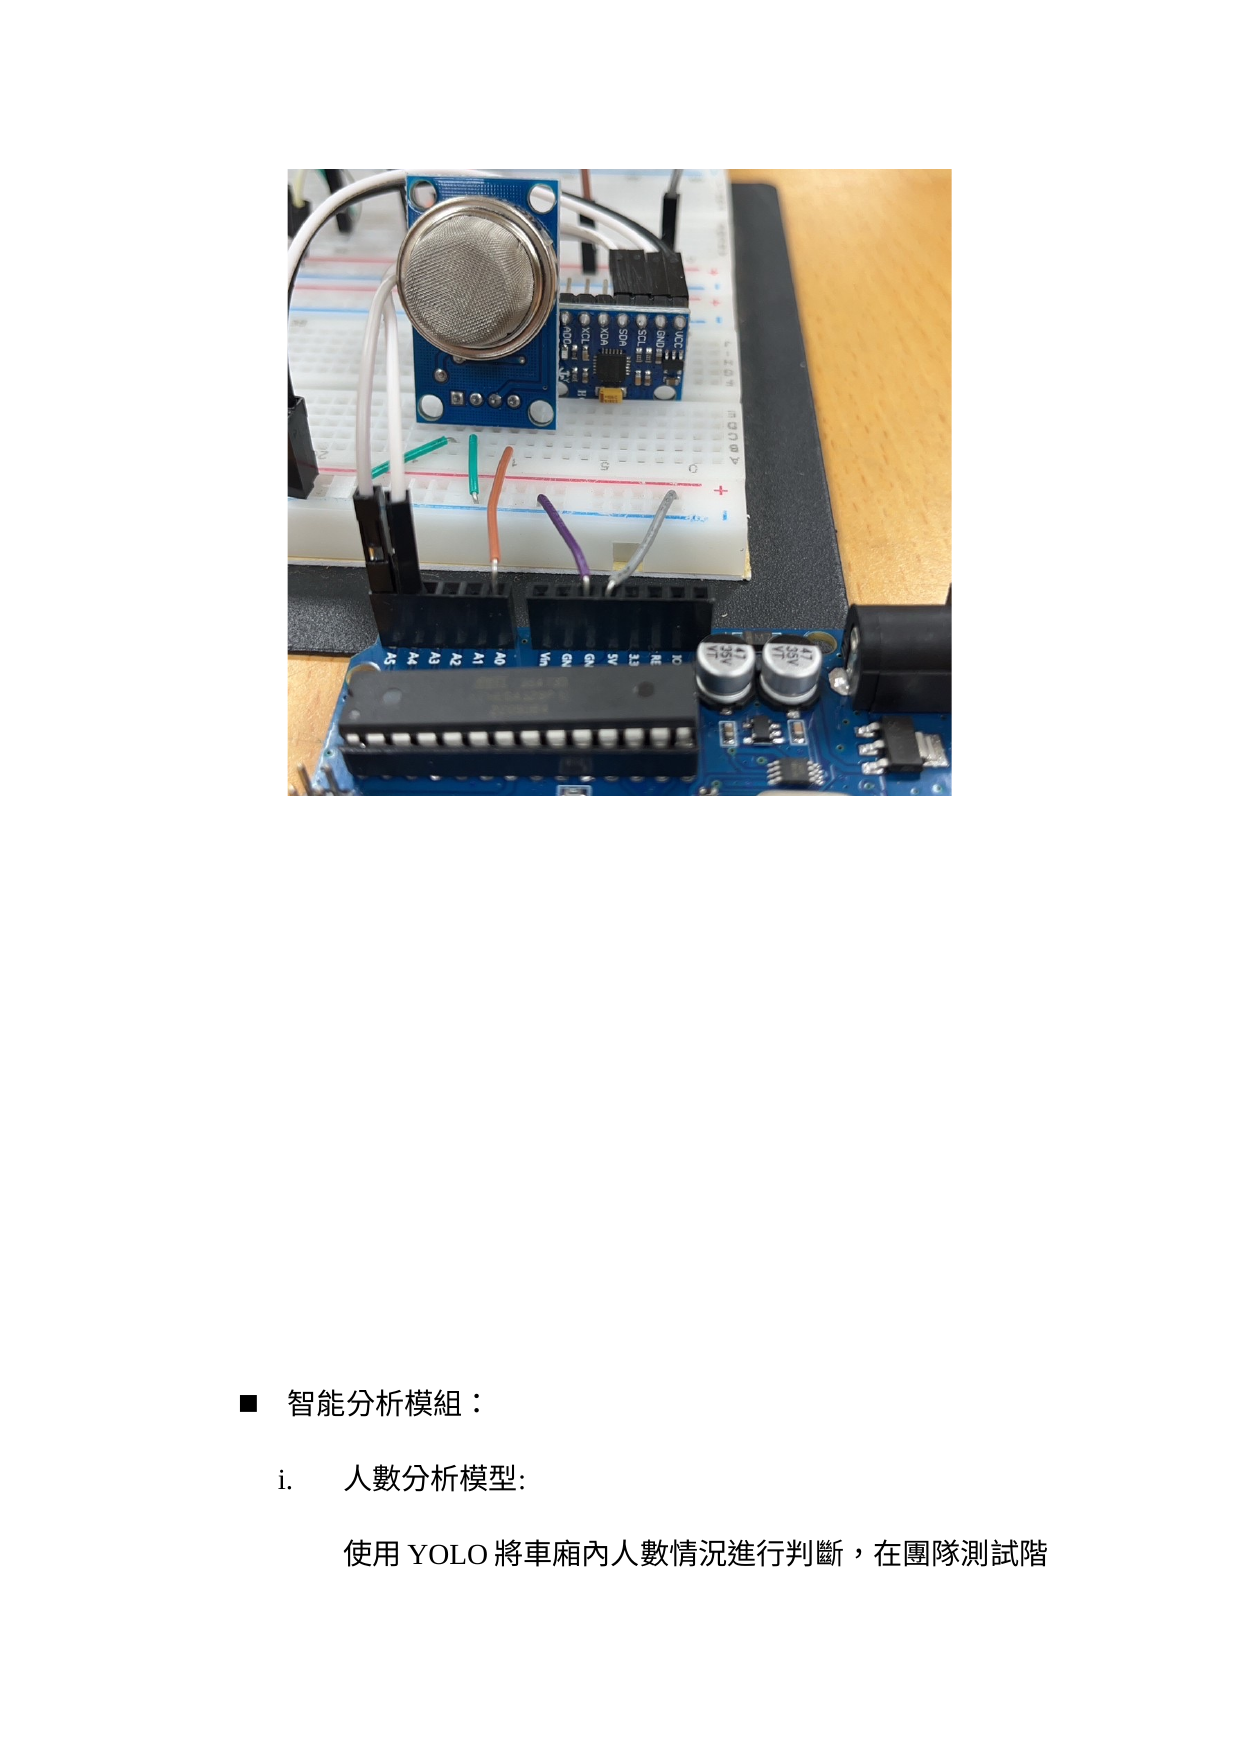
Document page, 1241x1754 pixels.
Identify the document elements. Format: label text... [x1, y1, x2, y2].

picture [287, 169, 952, 796]
list 人數分析模型: [293, 1439, 1053, 1514]
list 智能分析模組： [237, 1364, 1053, 1439]
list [343, 1514, 1053, 1589]
